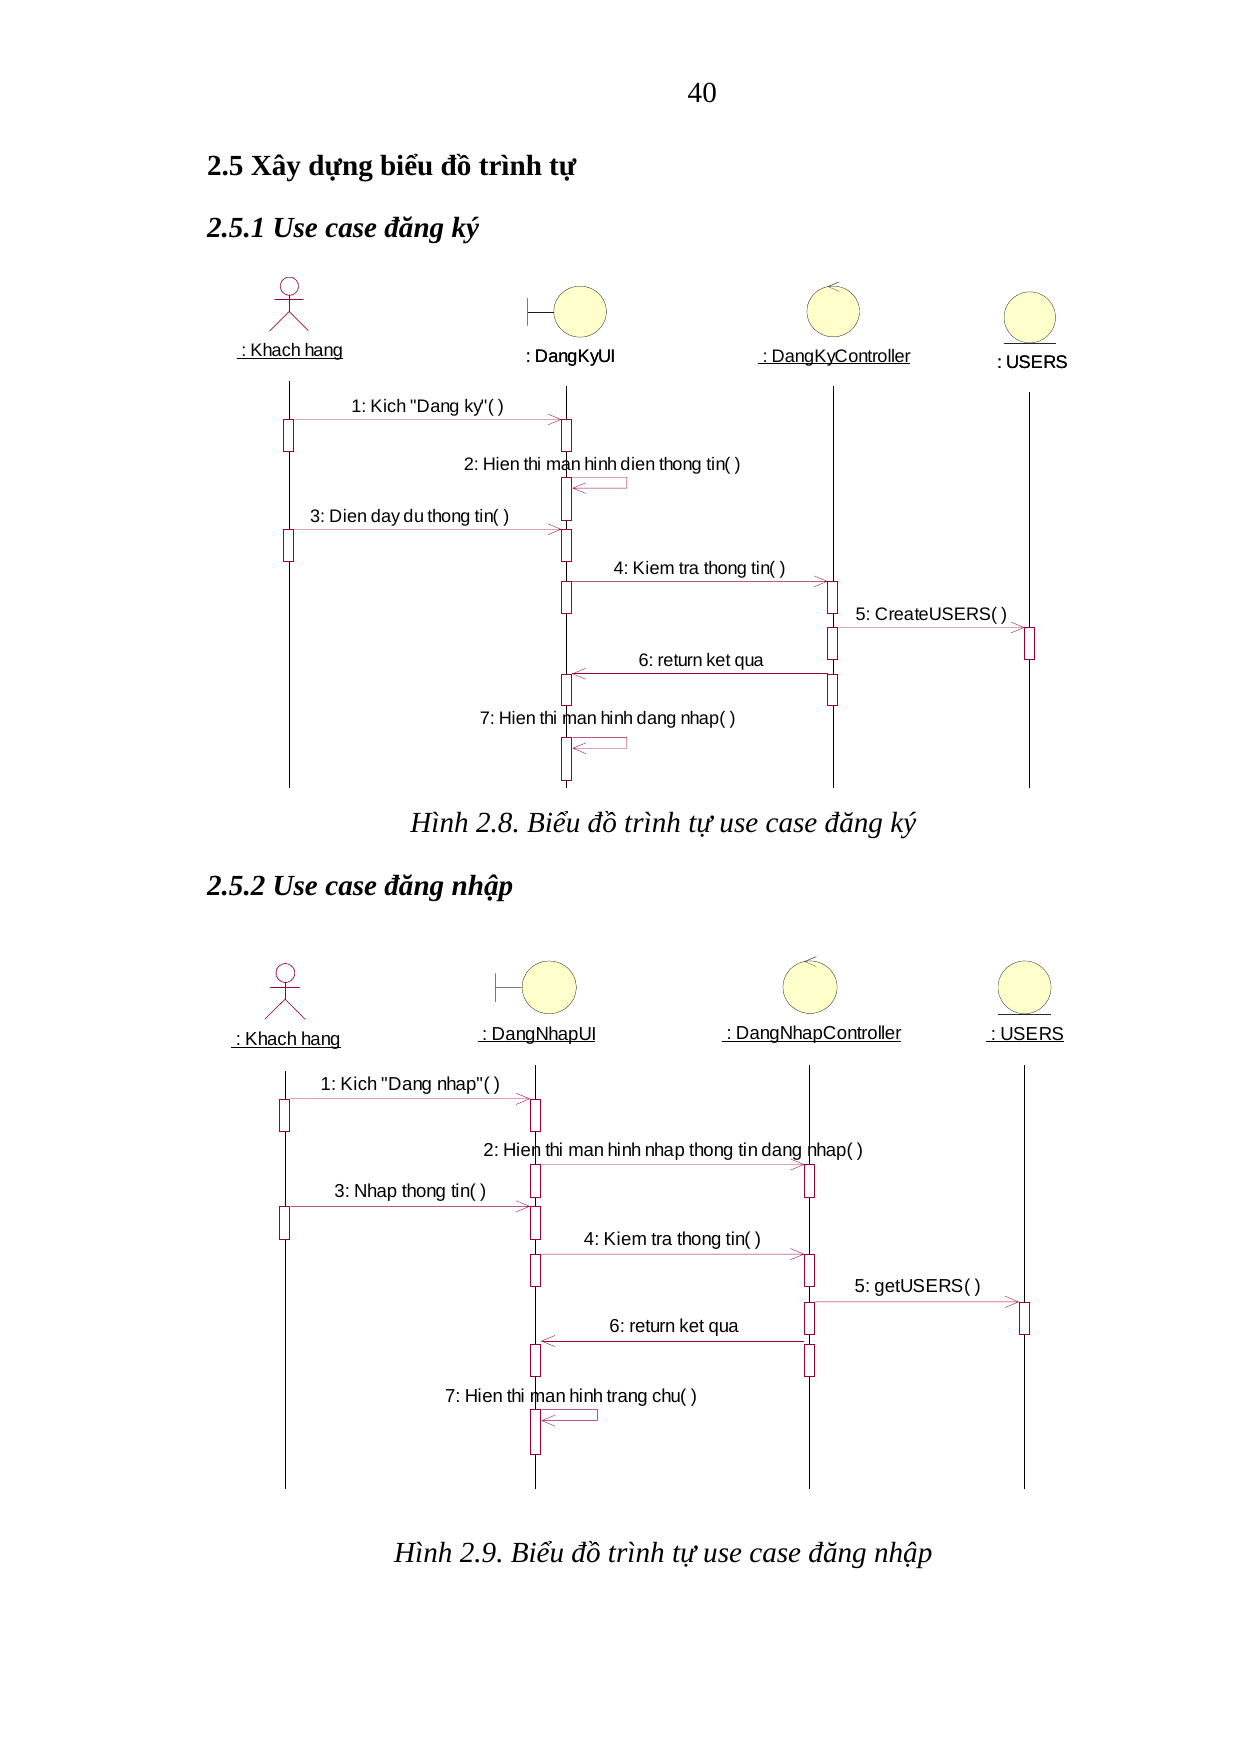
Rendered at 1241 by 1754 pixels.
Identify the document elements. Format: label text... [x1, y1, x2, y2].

subtitle Use case đăng ký [207, 211, 1122, 244]
subtitle Use case đăng nhập [207, 868, 1122, 901]
subtitle Xây dựng biểu đồ trình tự [207, 148, 1122, 181]
